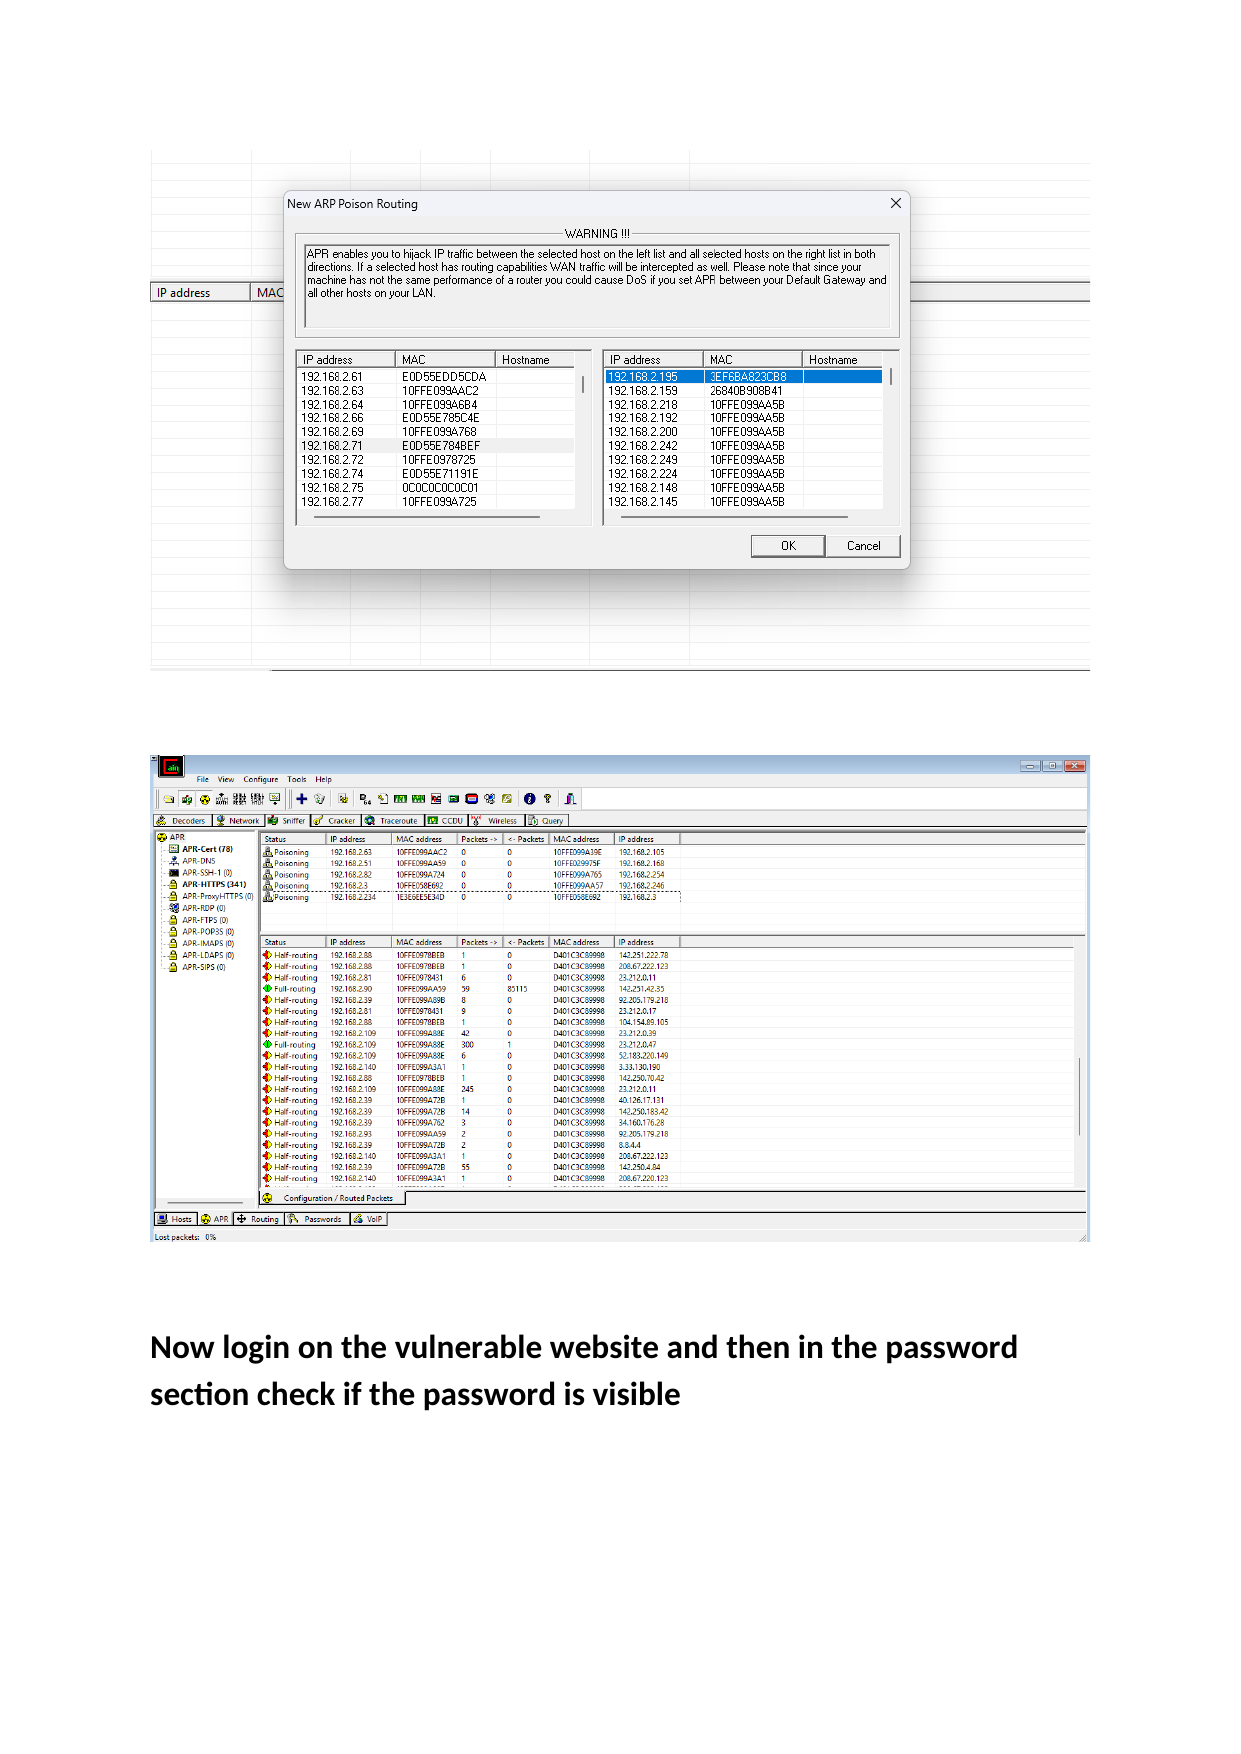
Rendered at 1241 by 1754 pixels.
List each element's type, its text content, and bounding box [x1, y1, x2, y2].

picture [150, 755, 1091, 1242]
text Now login on the vulnerable website and then in the password section check if the password is visible [150, 1326, 1090, 1413]
picture [150, 150, 1091, 671]
